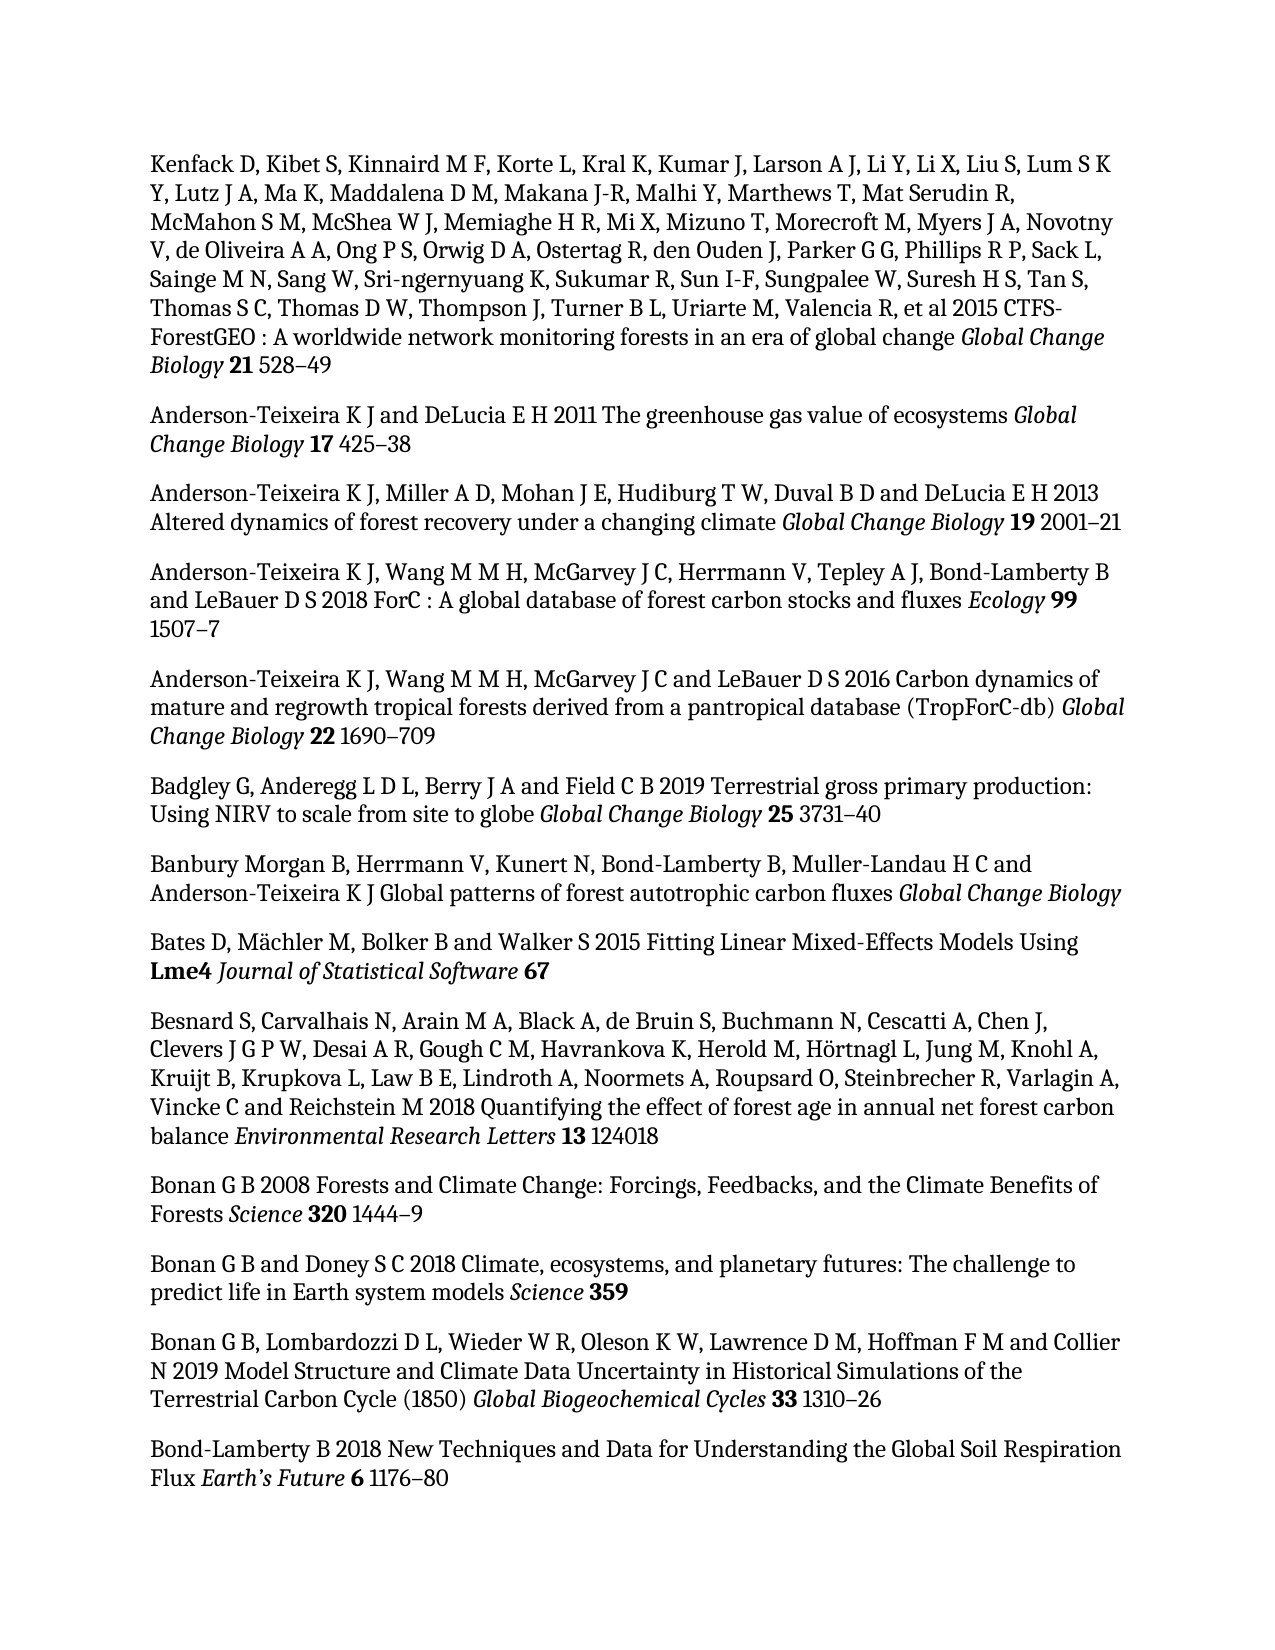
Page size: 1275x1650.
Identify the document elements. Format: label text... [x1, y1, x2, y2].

text Banbury Morgan B, Herrmann V, Kunert N, Bond-Lamberty B, Muller-Landau H C and Anderson-Teixeira K J Global patterns of forest autotrophic carbon fluxes Global Change Biology [150, 850, 1125, 907]
text Bonan G B and Doney S C 2018 Climate, ecosystems, and planetary futures: The challenge to predict life in Earth system models Science 359 [150, 1249, 1125, 1307]
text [150, 150, 1125, 380]
text Bates D, Mächler M, Bolker B and Walker S 2015 Fitting Linear Mixed-Effects Models Using Lme4 Journal of Statistical Software 67 [150, 928, 1125, 986]
text Badgley G, Anderegg L D L, Berry J A and Field C B 2019 Terrestrial gross primary production: Using NIRV to scale from site to globe Global Change Biology 25 3731–40 [150, 772, 1125, 829]
text Anderson-Teixeira K J, Wang M M H, McGarvey J C and LeBauer D S 2016 Carbon dynamics of mature and regrowth tropical forests derived from a pantropical database (TropForC-db) Global Change Biology 22 1690–709 [150, 664, 1125, 751]
text Bonan G B 2008 Forests and Climate Change: Forcings, Feedbacks, and the Climate Benefits of Forests Science 320 1444–9 [150, 1171, 1125, 1229]
text Anderson-Teixeira K J and DeLucia E H 2011 The greenhouse gas value of ecosystems Global Change Biology 17 425–38 [150, 401, 1125, 458]
text Besnard S, Carvalhais N, Arain M A, Black A, de Bruin S, Buchmann N, Cescatti A, Chen J, Clevers J G P W, Desai A R, Gough C M, Havrankova K, Herold M, Hörtnagl L, Jung M, Knohl A, Kruijt B, Krupkova L, Law B E, Lindroth A, Noormets A, Roupsard O, Steinbrecher R, Varlagin A, Vincke C and Reichstein M 2018 Quantifying the effect of forest age in annual net forest carbon balance Environmental Research Letters 13 124018 [150, 1007, 1125, 1150]
text Anderson-Teixeira K J, Wang M M H, McGarvey J C, Herrmann V, Tepley A J, Bond-Lamberty B and LeBauer D S 2018 ForC : A global database of forest carbon stocks and fluxes Ecology 99 1507–7 [150, 557, 1125, 644]
text Anderson-Teixeira K J, Miller A D, Mohan J E, Hudiburg T W, Duval B D and DeLucia E H 2013 Altered dynamics of forest recovery under a changing climate Global Change Biology 19 2001–21 [150, 479, 1125, 537]
text Bonan G B, Lombardozzi D L, Wieder W R, Oleson K W, Lawrence D M, Hoffman F M and Collier N 2019 Model Structure and Climate Data Uncertainty in Historical Simulations of the Terrestrial Carbon Cycle (1850) Global Biogeochemical Cycles 33 1310–26 [150, 1328, 1125, 1414]
text Bond-Lamberty B 2018 New Techniques and Data for Understanding the Global Soil Respiration Flux Earth’s Future 6 1176–80 [150, 1435, 1125, 1492]
